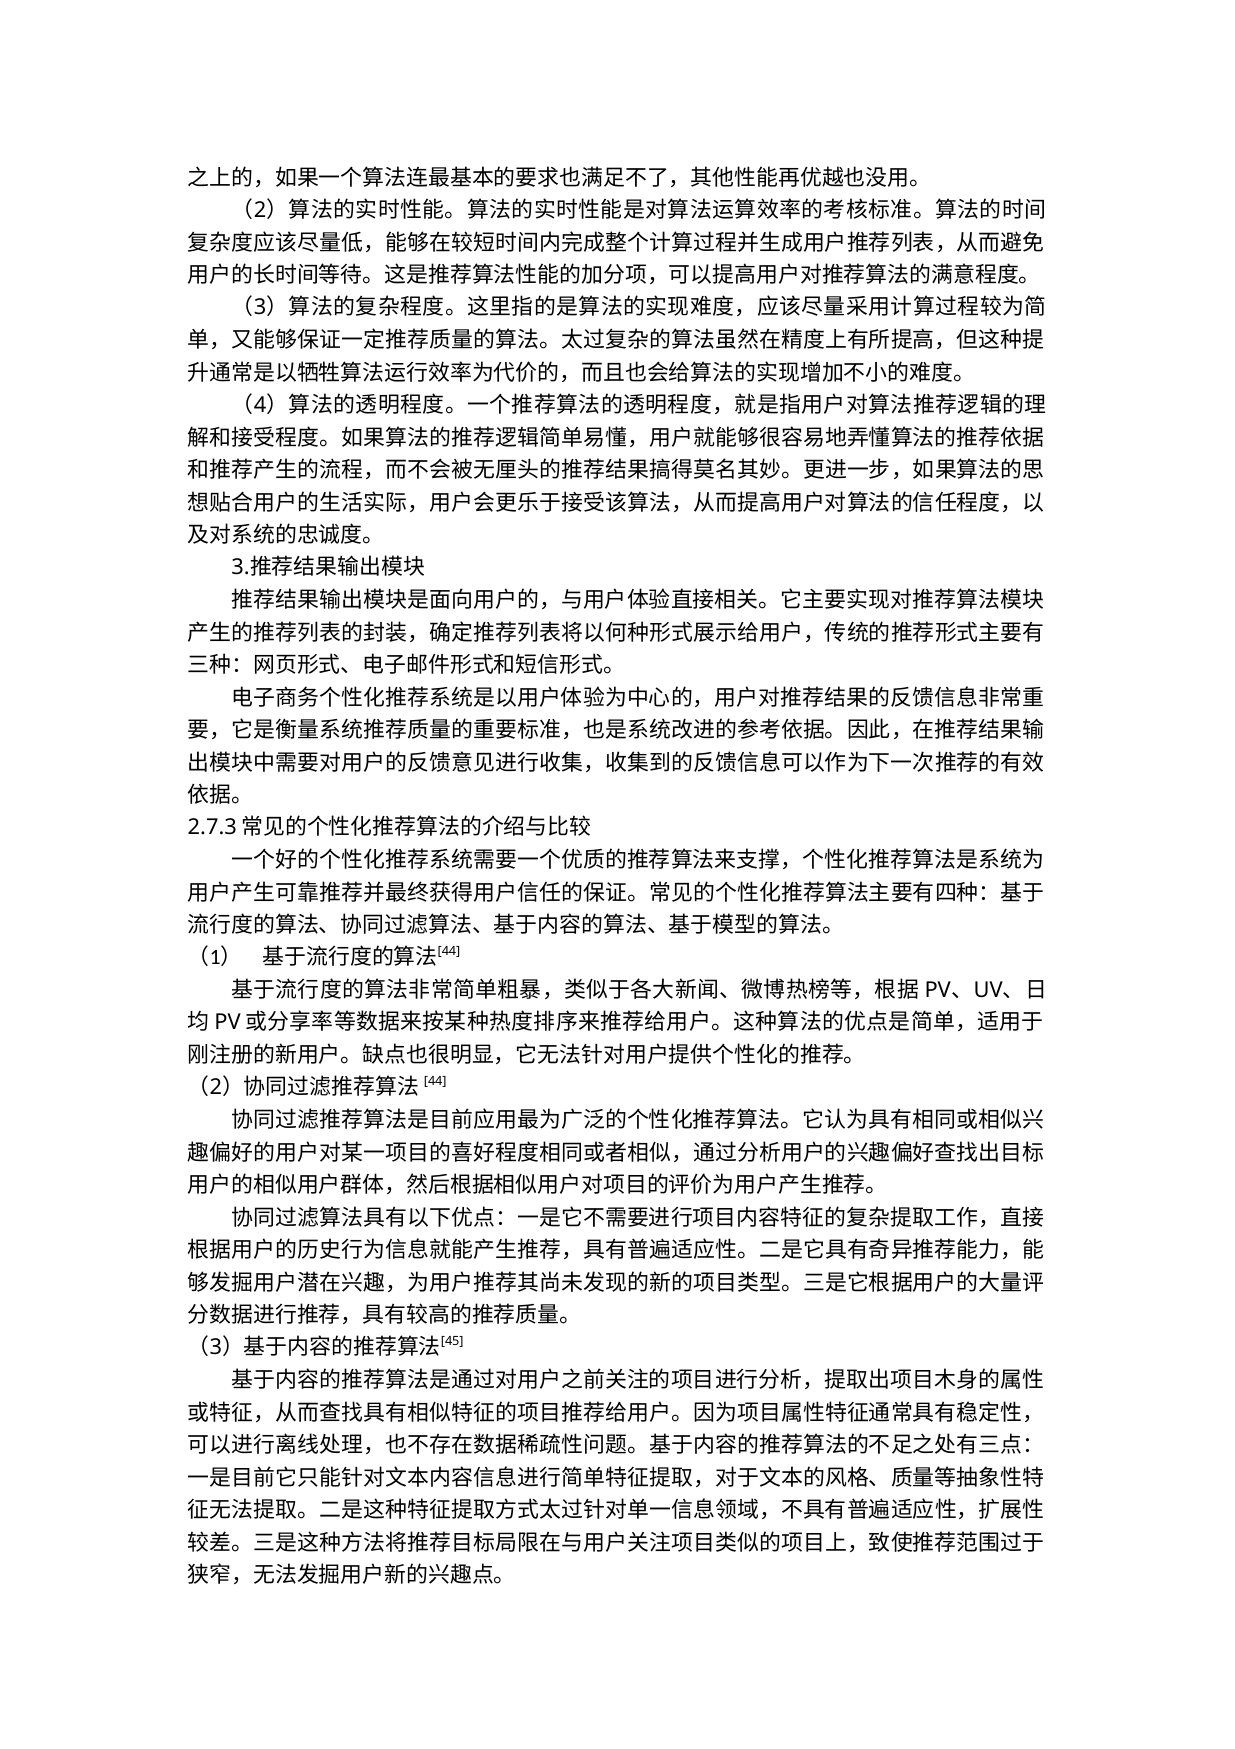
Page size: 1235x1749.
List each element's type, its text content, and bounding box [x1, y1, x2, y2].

text （2）协同过滤推荐算法 [44] [187, 1069, 1047, 1102]
text （3）基于内容的推荐算法[45] [187, 1329, 1047, 1362]
text 基于流行度的算法非常简单粗暴，类似于各大新闻、微博热榜等，根据PV、UV、日均PV或分享率等数据来按某种热度排序来推荐给用户。这种算法的优点是简单，适用于刚注册的新用户。缺点也很明显，它无法针对用户提供个性化的推荐。 [187, 972, 1047, 1069]
text （2）算法的实时性能。算法的实时性能是对算法运算效率的考核标准。算法的时间复杂度应该尽量低，能够在较短时间内完成整个计算过程并生成用户推荐列表，从而避免用户的长时间等待。这是推荐算法性能的加分项，可以提高用户对推荐算法的满意程度。 [187, 192, 1047, 289]
text （4）算法的透明程度。一个推荐算法的透明程度，就是指用户对算法推荐逻辑的理解和接受程度。如果算法的推荐逻辑简单易懂，用户就能够很容易地弄懂算法的推荐依据和推荐产生的流程，而不会被无厘头的推荐结果搞得莫名其妙。更进一步，如果算法的思想贴合用户的生活实际，用户会更乐于接受该算法，从而提高用户对算法的信任程度，以及对系统的忠诚度。 [187, 387, 1047, 549]
text （3）算法的复杂程度。这里指的是算法的实现难度，应该尽量采用计算过程较为简单，又能够保证一定推荐质量的算法。太过复杂的算法虽然在精度上有所提高，但这种提升通常是以牺牲算法运行效率为代价的，而且也会给算法的实现增加不小的难度。 [187, 289, 1047, 387]
text 协同过滤推荐算法是目前应用最为广泛的个性化推荐算法。它认为具有相同或相似兴趣偏好的用户对某一项目的喜好程度相同或者相似，通过分析用户的兴趣偏好查找出目标用户的相似用户群体，然后根据相似用户对项目的评价为用户产生推荐。 [187, 1102, 1047, 1199]
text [187, 159, 1047, 192]
text 2.7.3常见的个性化推荐算法的介绍与比较 [187, 809, 1047, 842]
text 一个好的个性化推荐系统需要一个优质的推荐算法来支撑，个性化推荐算法是系统为用户产生可靠推荐并最终获得用户信任的保证。常见的个性化推荐算法主要有四种：基于流行度的算法、协同过滤算法、基于内容的算法、基于模型的算法。 [187, 842, 1047, 939]
text 电子商务个性化推荐系统是以用户体验为中心的，用户对推荐结果的反馈信息非常重要，它是衡量系统推荐质量的重要标准，也是系统改进的参考依据。因此，在推荐结果输出模块中需要对用户的反馈意见进行收集，收集到的反馈信息可以作为下一次推荐的有效依据。 [187, 679, 1047, 809]
list 基于流行度的算法[44] [187, 939, 1047, 972]
text 基于内容的推荐算法是通过对用户之前关注的项目进行分析，提取出项目木身的属性或特征，从而查找具有相似特征的项目推荐给用户。因为项目属性特征通常具有稳定性，可以进行离线处理，也不存在数据稀疏性问题。基于内容的推荐算法的不足之处有三点：一是目前它只能针对文本内容信息进行简单特征提取，对于文本的风格、质量等抽象性特征无法提取。二是这种特征提取方式太过针对单一信息领域，不具有普遍适应性，扩展性较差。三是这种方法将推荐目标局限在与用户关注项目类似的项目上，致使推荐范围过于狭窄，无法发掘用户新的兴趣点。 [187, 1362, 1047, 1589]
text 3.推荐结果输出模块 [187, 549, 1047, 582]
text 协同过滤算法具有以下优点：一是它不需要进行项目内容特征的复杂提取工作，直接根据用户的历史行为信息就能产生推荐，具有普遍适应性。二是它具有奇异推荐能力，能够发掘用户潜在兴趣，为用户推荐其尚未发现的新的项目类型。三是它根据用户的大量评分数据进行推荐，具有较高的推荐质量。 [187, 1199, 1047, 1329]
text 推荐结果输出模块是面向用户的，与用户体验直接相关。它主要实现对推荐算法模块产生的推荐列表的封装，确定推荐列表将以何种形式展示给用户，传统的推荐形式主要有三种：网页形式、电子邮件形式和短信形式。 [187, 582, 1047, 679]
